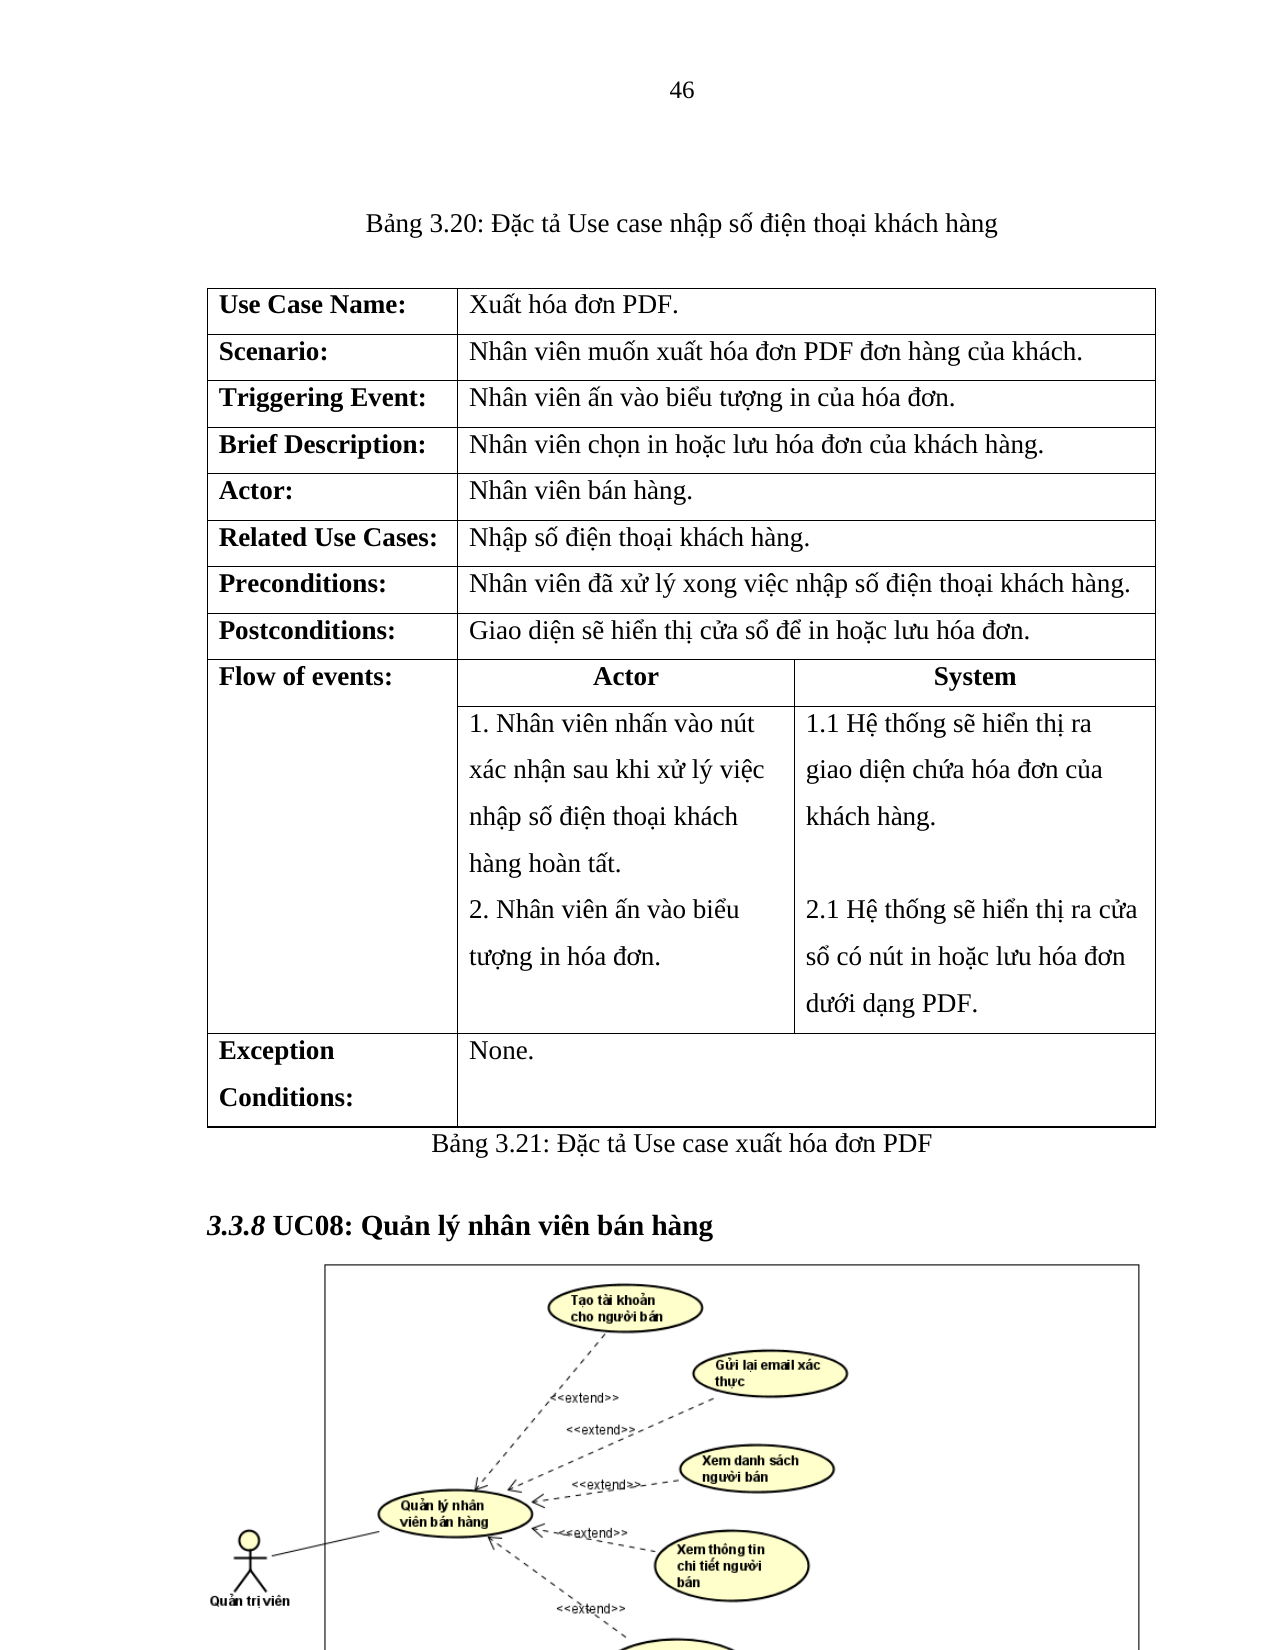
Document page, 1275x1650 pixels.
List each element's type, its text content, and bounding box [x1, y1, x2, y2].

table_cell Actor: [208, 474, 457, 520]
table_cell Actor [458, 660, 794, 706]
table_cell Related Use Cases: [208, 521, 457, 566]
table_cell Nhân viên ấn vào biểu tượng in của hóa đơn. [458, 381, 1155, 427]
text Bảng 3.21: Đặc tả Use case xuất hóa đơn PDF [207, 1127, 1157, 1159]
table_cell Nhân viên bán hàng. [458, 474, 1155, 520]
subtitle UC08: Quản lý nhân viên bán hàng [207, 1208, 1157, 1242]
table_cell System [795, 660, 1155, 706]
table_cell Giao diện sẽ hiển thị cửa sổ để in hoặc lưu hóa đơn. [458, 614, 1155, 659]
table_cell None. [458, 1034, 1155, 1126]
table_cell Flow of events: [208, 660, 457, 1033]
table_cell Exception Conditions: [208, 1034, 457, 1126]
table_header Use Case Name: [208, 289, 457, 334]
table_cell 1.1 Hệ thống sẽ hiển thị ra giao diện chứa hóa đơn của khách hàng. 2.1 Hệ thống sẽ hiển thị ra cửa sổ có nút in hoặc lưu hóa đơn dưới dạng PDF. [795, 707, 1155, 1033]
table_cell Nhập số điện thoại khách hàng. [458, 521, 1155, 566]
table_cell Brief Description: [208, 428, 457, 473]
picture [206, 1260, 1157, 1650]
table_cell Nhân viên chọn in hoặc lưu hóa đơn của khách hàng. [458, 428, 1155, 473]
table_cell 1. Nhân viên nhấn vào nút xác nhận sau khi xử lý việc nhập số điện thoại khách hàng hoàn tất. 2. Nhân viên ấn vào biểu tượng in hóa đơn. [458, 707, 794, 1033]
table_cell Scenario: [208, 335, 457, 380]
table_header Xuất hóa đơn PDF. [458, 289, 1155, 334]
table_cell Preconditions: [208, 567, 457, 613]
table_cell Nhân viên đã xử lý xong việc nhập số điện thoại khách hàng. [458, 567, 1155, 613]
table_cell Nhân viên muốn xuất hóa đơn PDF đơn hàng của khách. [458, 335, 1155, 380]
text Bảng 3.20: Đặc tả Use case nhập số điện thoại khách hàng [207, 207, 1157, 238]
table_cell Postconditions: [208, 614, 457, 659]
table_cell Triggering Event: [208, 381, 457, 427]
